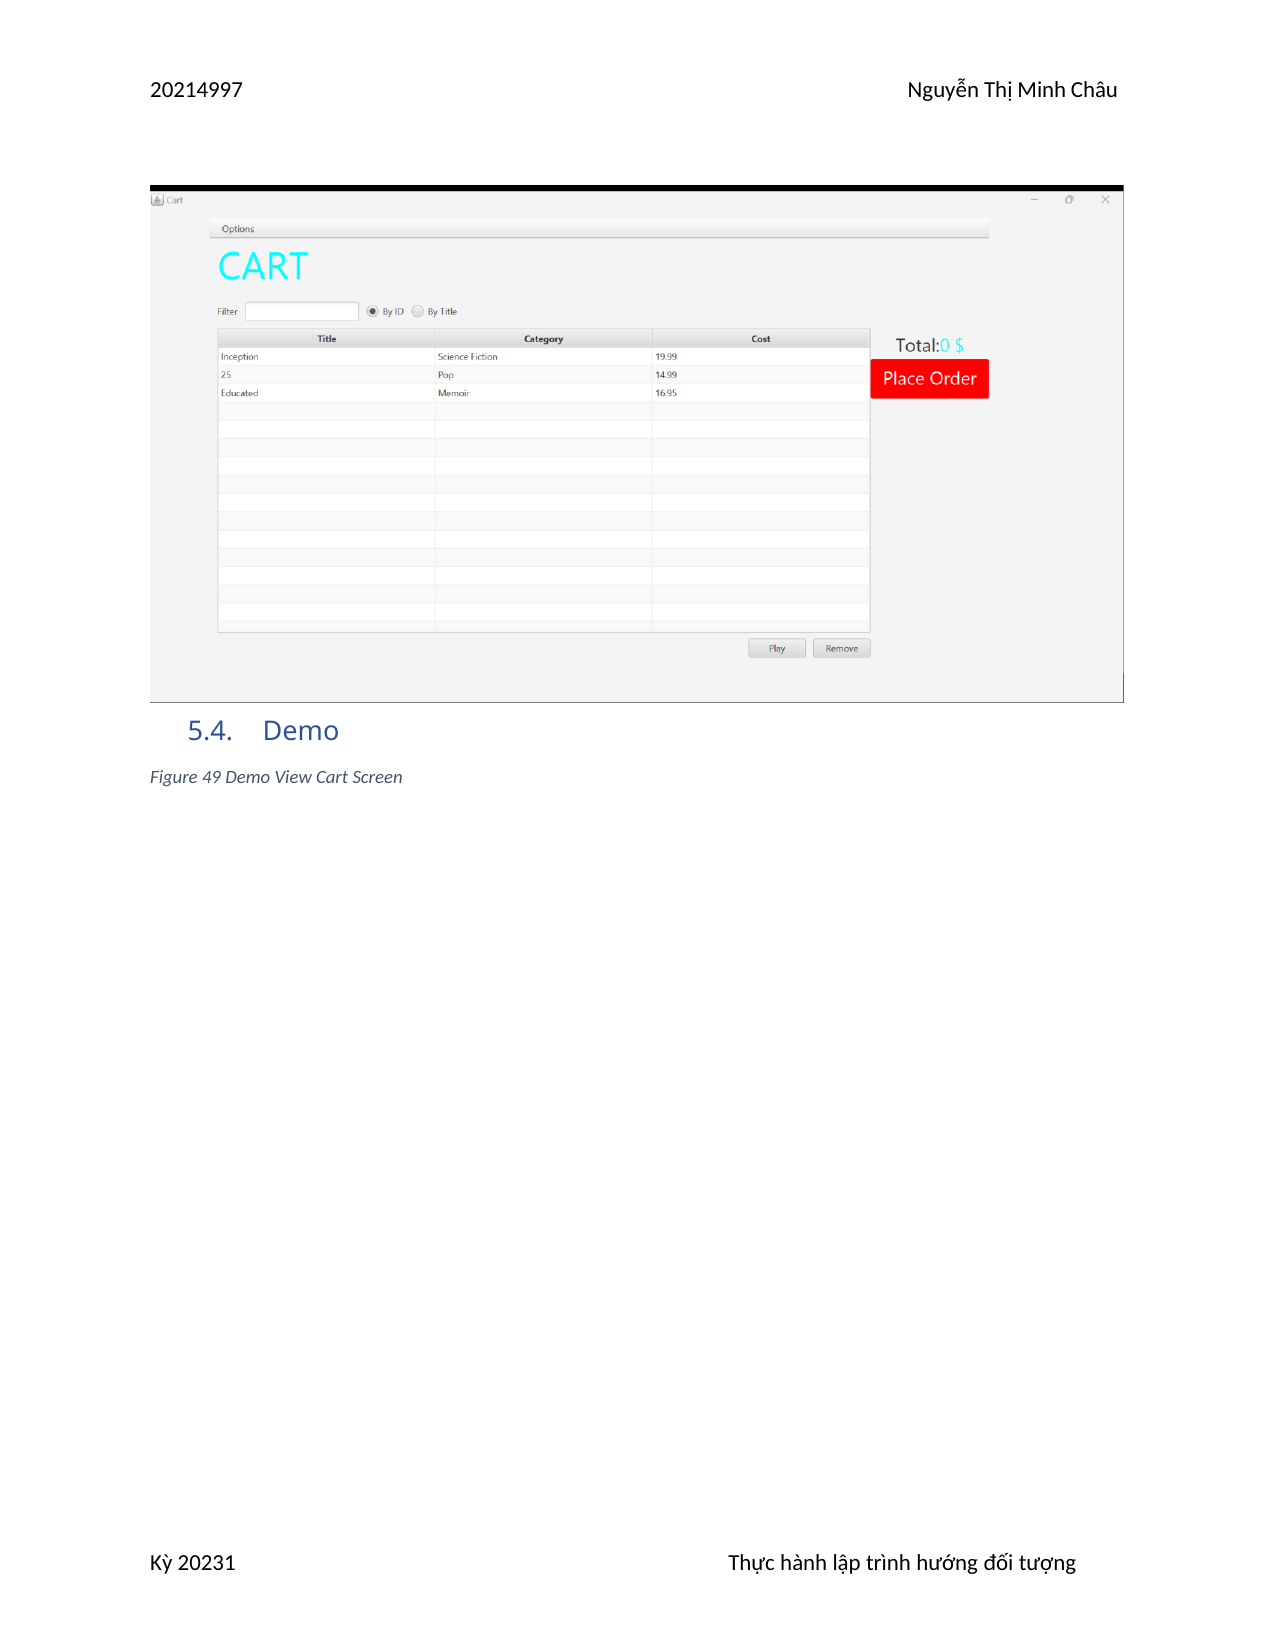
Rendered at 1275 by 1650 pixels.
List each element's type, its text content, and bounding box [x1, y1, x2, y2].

text Figure 49 Demo View Cart Screen [150, 765, 1135, 788]
picture [150, 185, 1124, 703]
